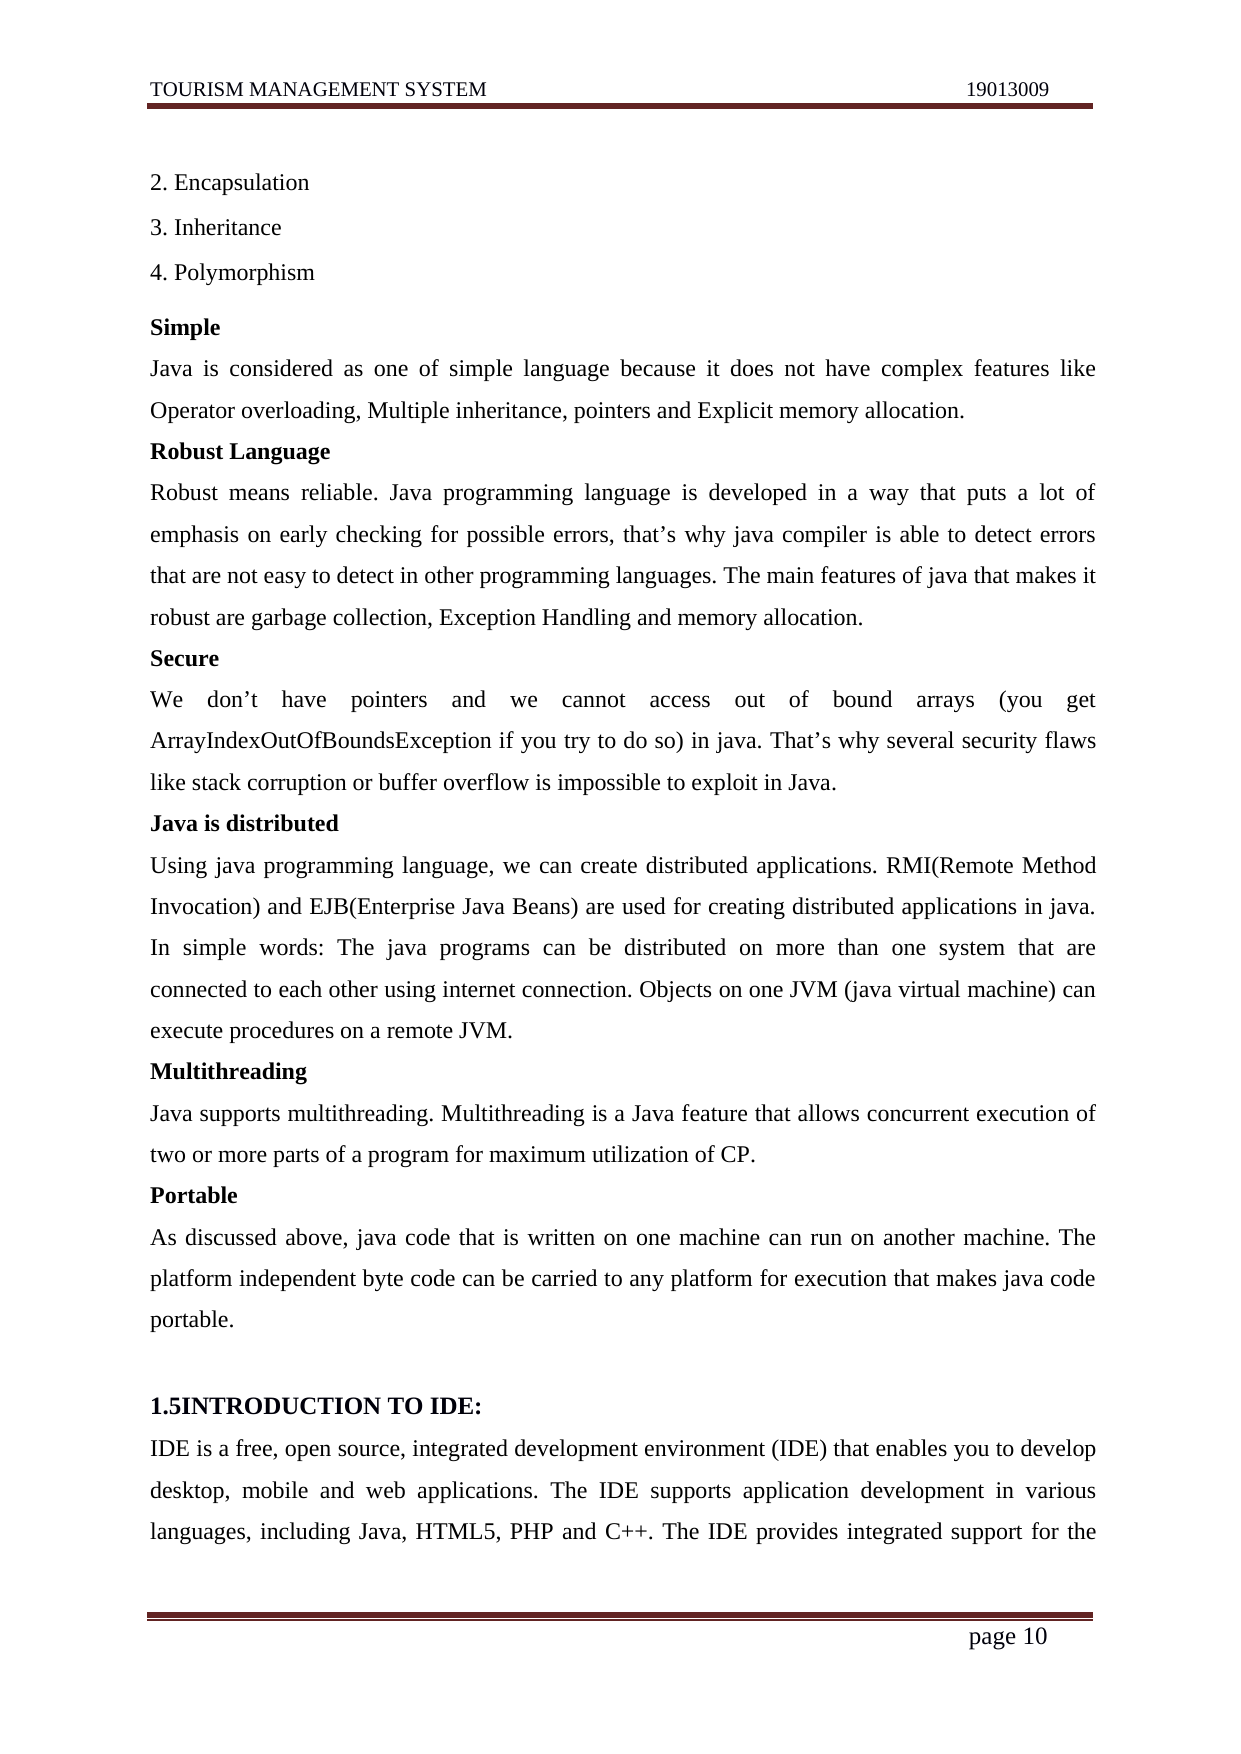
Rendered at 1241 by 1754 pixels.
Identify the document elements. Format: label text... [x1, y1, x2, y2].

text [150, 1434, 1098, 1544]
text Secure [150, 644, 1098, 671]
text Simple [150, 313, 1098, 341]
text 2. Encapsulation [150, 168, 1098, 195]
text Multithreading [150, 1057, 1098, 1085]
text We don’t have pointers and we cannot access out of bound arrays (you get ArrayIndexOutOfBoundsException if you try to do so) in java. That’s why several security flaws like stack corruption or buffer overflow is impossible to exploit in Java. [150, 685, 1098, 796]
text As discussed above, java code that is written on one machine can run on another machine. The platform independent byte code can be carried to any platform for execution that makes java code portable. [150, 1223, 1098, 1333]
text Using java programming language, we can create distributed applications. RMI(Remote Method Invocation) and EJB(Enterprise Java Beans) are used for creating distributed applications in java. In simple words: The java programs can be distributed on more than one system that are connected to each other using internet connection. Objects on one JVM (java virtual machine) can execute procedures on a remote JVM. [150, 851, 1098, 1044]
text Java is considered as one of simple language because it does not have complex features like Operator overloading, Multiple inheritance, pointers and Explicit memory allocation. [150, 354, 1098, 423]
text Portable [150, 1181, 1098, 1209]
text Java is distributed [150, 809, 1098, 837]
text 1.5INTRODUCTION TO IDE: [150, 1391, 1098, 1420]
text Java supports multithreading. Multithreading is a Java feature that allows concurrent execution of two or more parts of a program for maximum utilization of CP. [150, 1099, 1098, 1168]
text 4. Polymorphism [150, 258, 1098, 285]
text Robust means reliable. Java programming language is developed in a way that puts a lot of emphasis on early checking for possible errors, that’s why java compiler is able to detect errors that are not easy to detect in other programming languages. The main features of java that makes it robust are garbage collection, Exception Handling and memory allocation. [150, 478, 1098, 630]
text 3. Inheritance [150, 213, 1098, 240]
text Robust Language [150, 437, 1098, 465]
